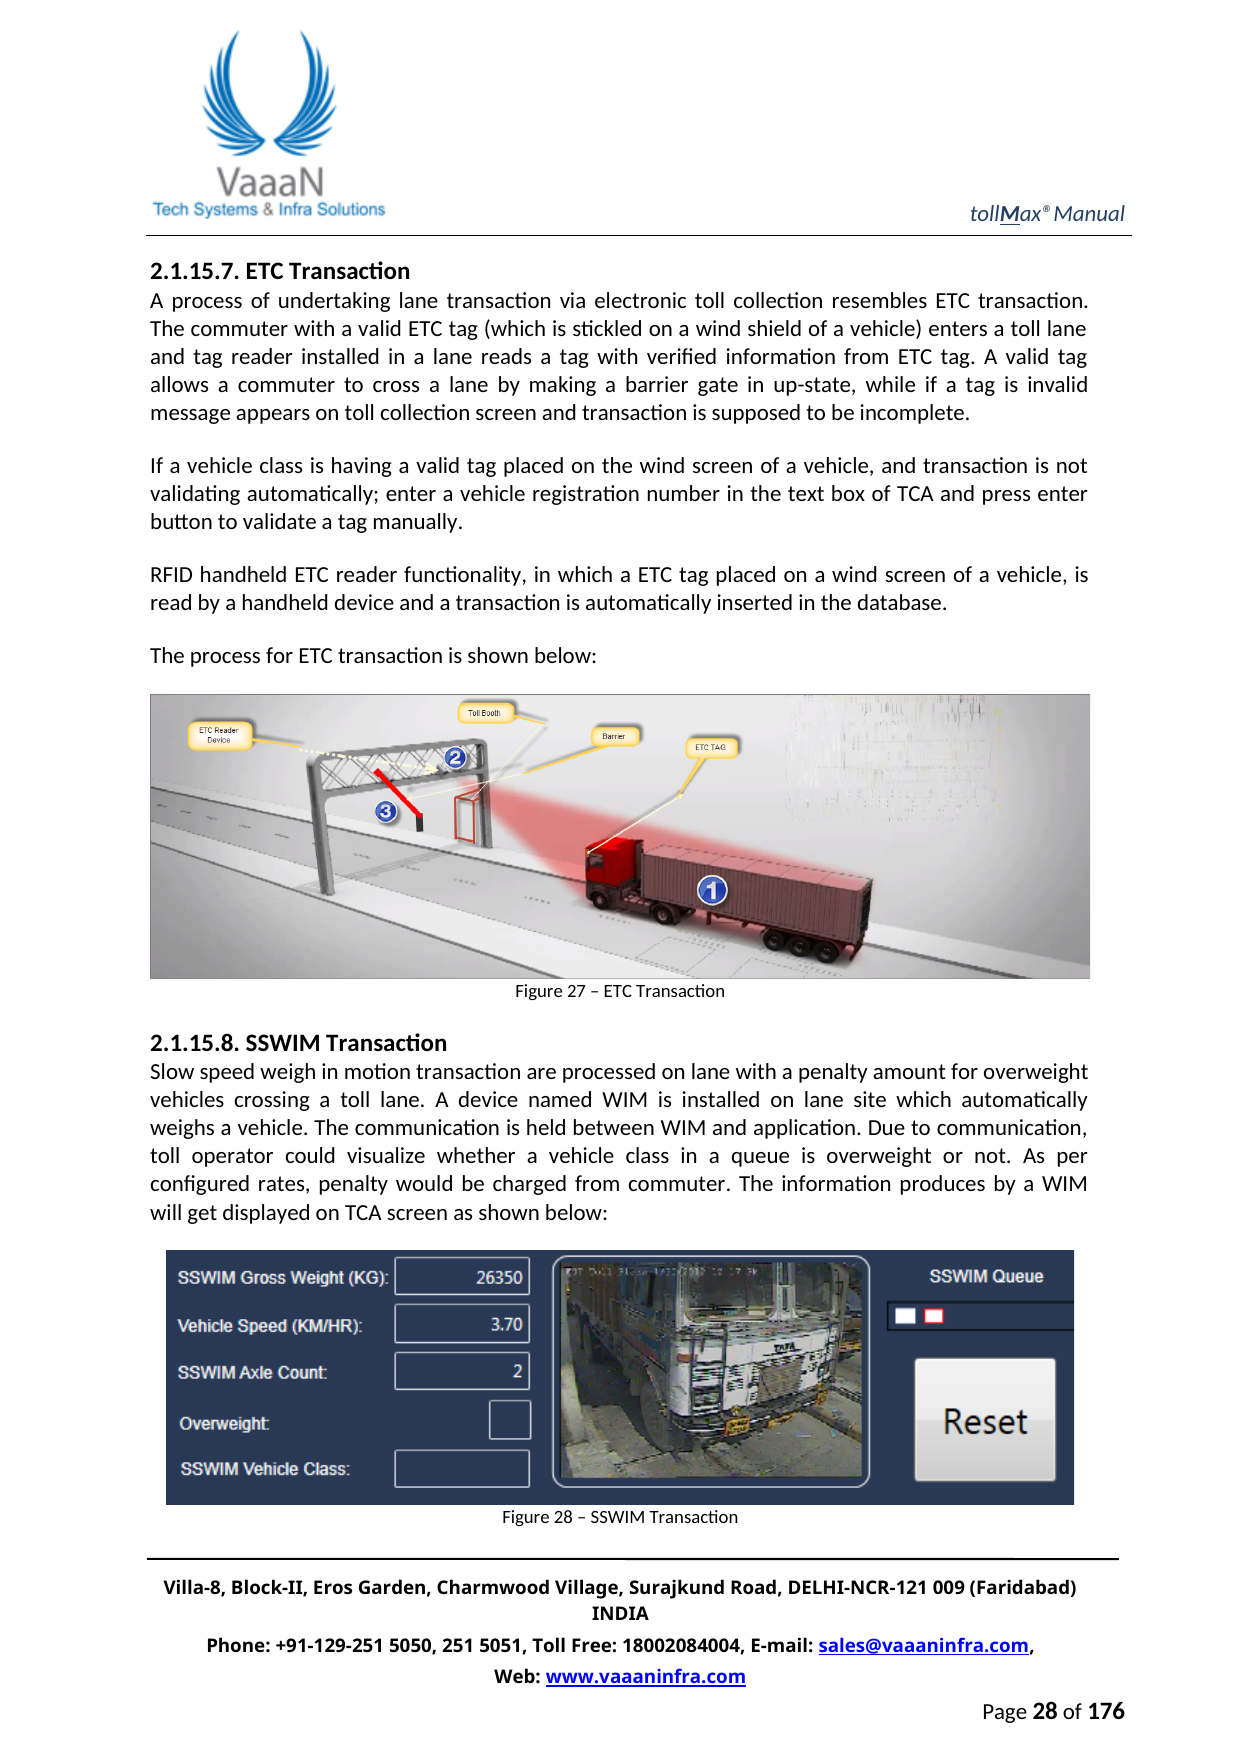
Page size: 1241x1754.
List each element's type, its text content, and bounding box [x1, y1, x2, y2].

text Slow speed weigh in motion transaction are processed on lane with a penalty amount for overweight vehicles crossing a toll lane. A device named WIM is installed on lane site which automatically weighs a vehicle. The communication is held between WIM and application. Due to communication, toll operator could visualize whether a vehicle class in a queue is overweight or not. As per configured rates, penalty would be charged from commuter. The information produces by a WIM will get displayed on TCA screen as shown below: [150, 1057, 1090, 1226]
text The process for ETC transaction is shown below: [150, 641, 1090, 669]
picture [150, 28, 389, 222]
text Figure 28 – SSWIM Transaction [150, 1505, 1090, 1528]
text If a vehicle class is having a valid tag placed on the wind screen of a vehicle, and transaction is not validating automatically; enter a vehicle registration number in the text box of TCA and press enter button to validate a tag manually. [150, 451, 1090, 535]
subtitle 2.1.15.8. SSWIM Transaction [150, 1027, 1090, 1057]
picture [150, 694, 1091, 979]
subtitle 2.1.15.7. ETC Transaction [150, 256, 1090, 286]
text A process of undertaking lane transaction via electronic toll collection resembles ETC transaction. The commuter with a valid ETC tag (which is stickled on a wind shield of a vehicle) enters a toll lane and tag reader installed in a lane reads a tag with verified information from ETC tag. A valid tag allows a commuter to cross a lane by making a barrier gate in up-state, while if a tag is invalid message appears on toll collection screen and transaction is supposed to be incomplete. [150, 286, 1090, 426]
text RFID handheld ETC reader functionality, in which a ETC tag placed on a wind screen of a vehicle, is read by a handheld device and a transaction is automatically inserted in the database. [150, 560, 1090, 616]
picture [166, 1250, 1075, 1505]
